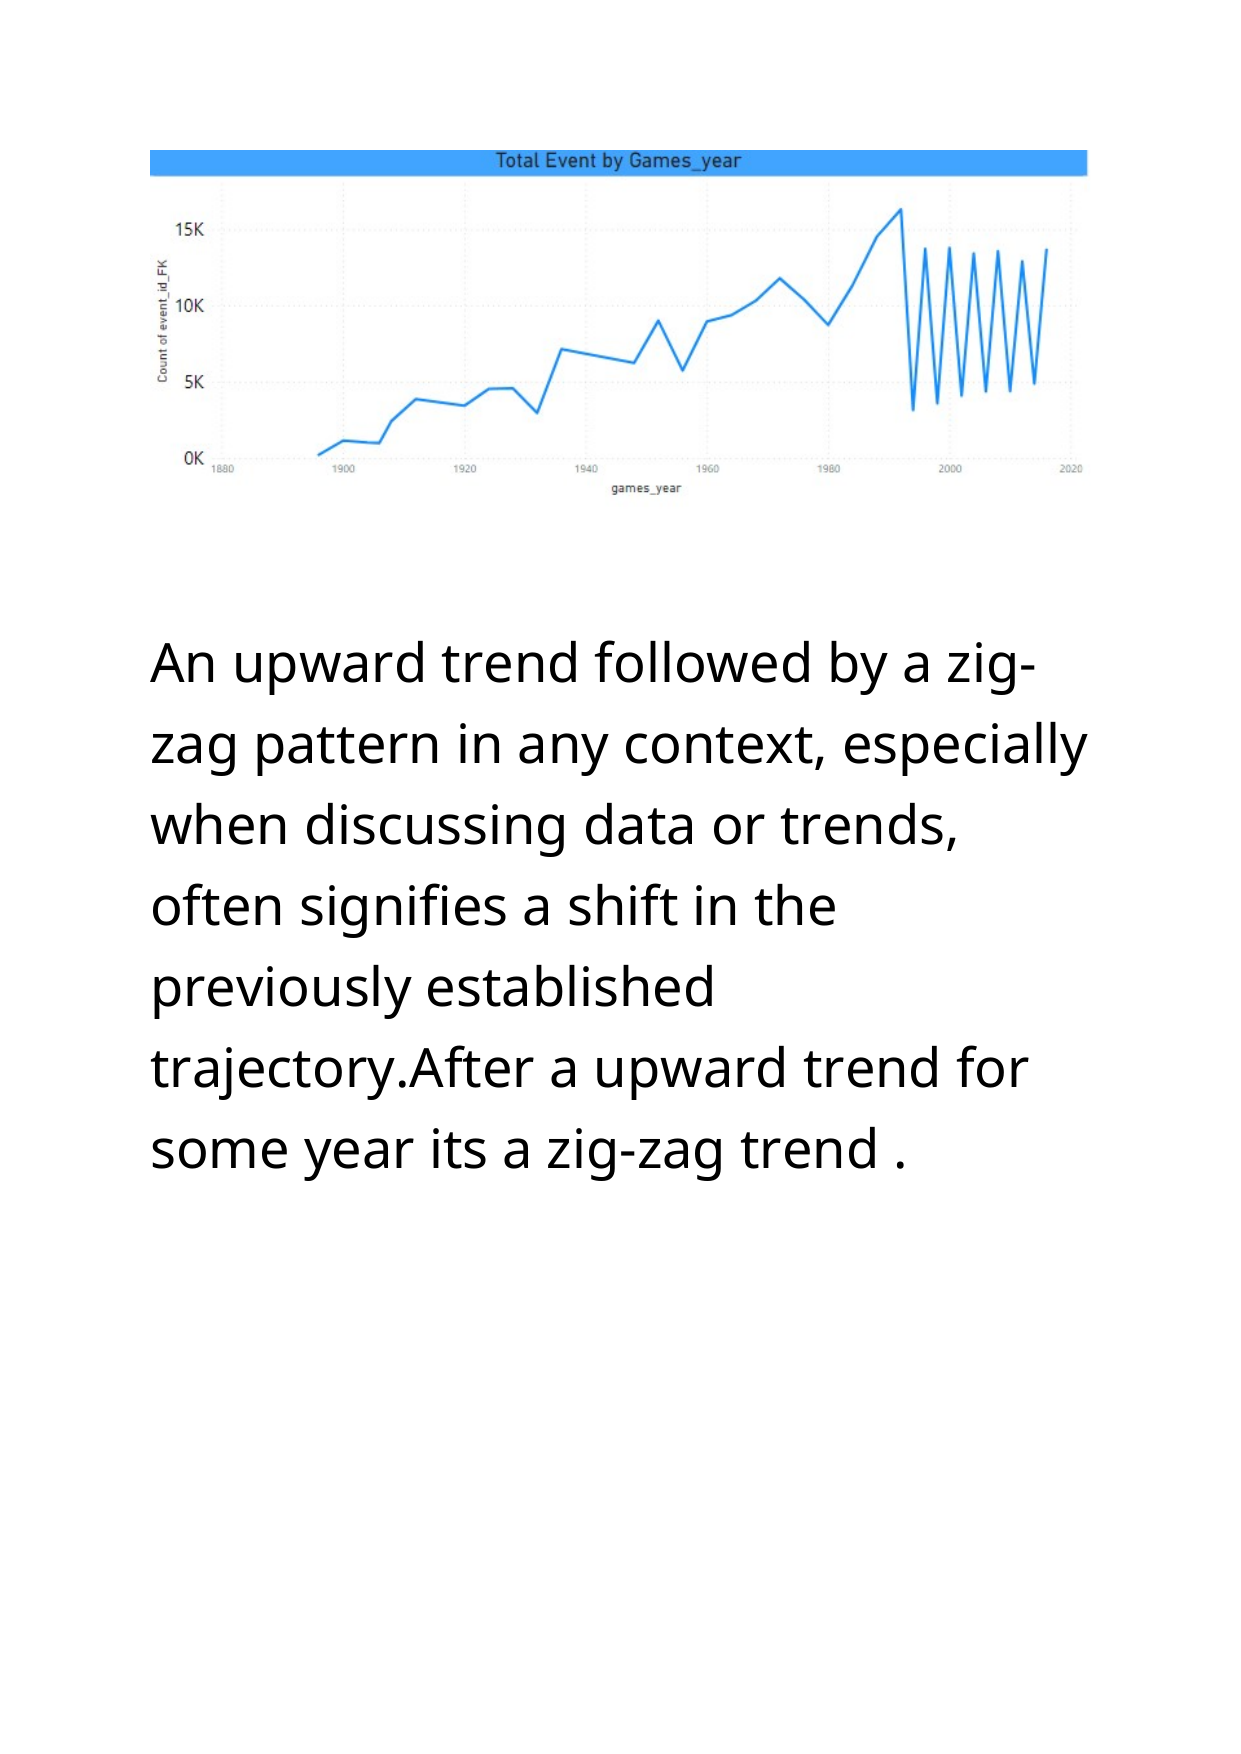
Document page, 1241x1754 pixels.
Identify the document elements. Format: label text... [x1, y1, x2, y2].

text An upward trend followed by a zig-zag pattern in any context, especially when discussing data or trends, often signifies a shift in the previously established trajectory.After a upward trend for some year its a zig-zag trend . [150, 624, 1090, 1184]
picture [150, 150, 1091, 541]
